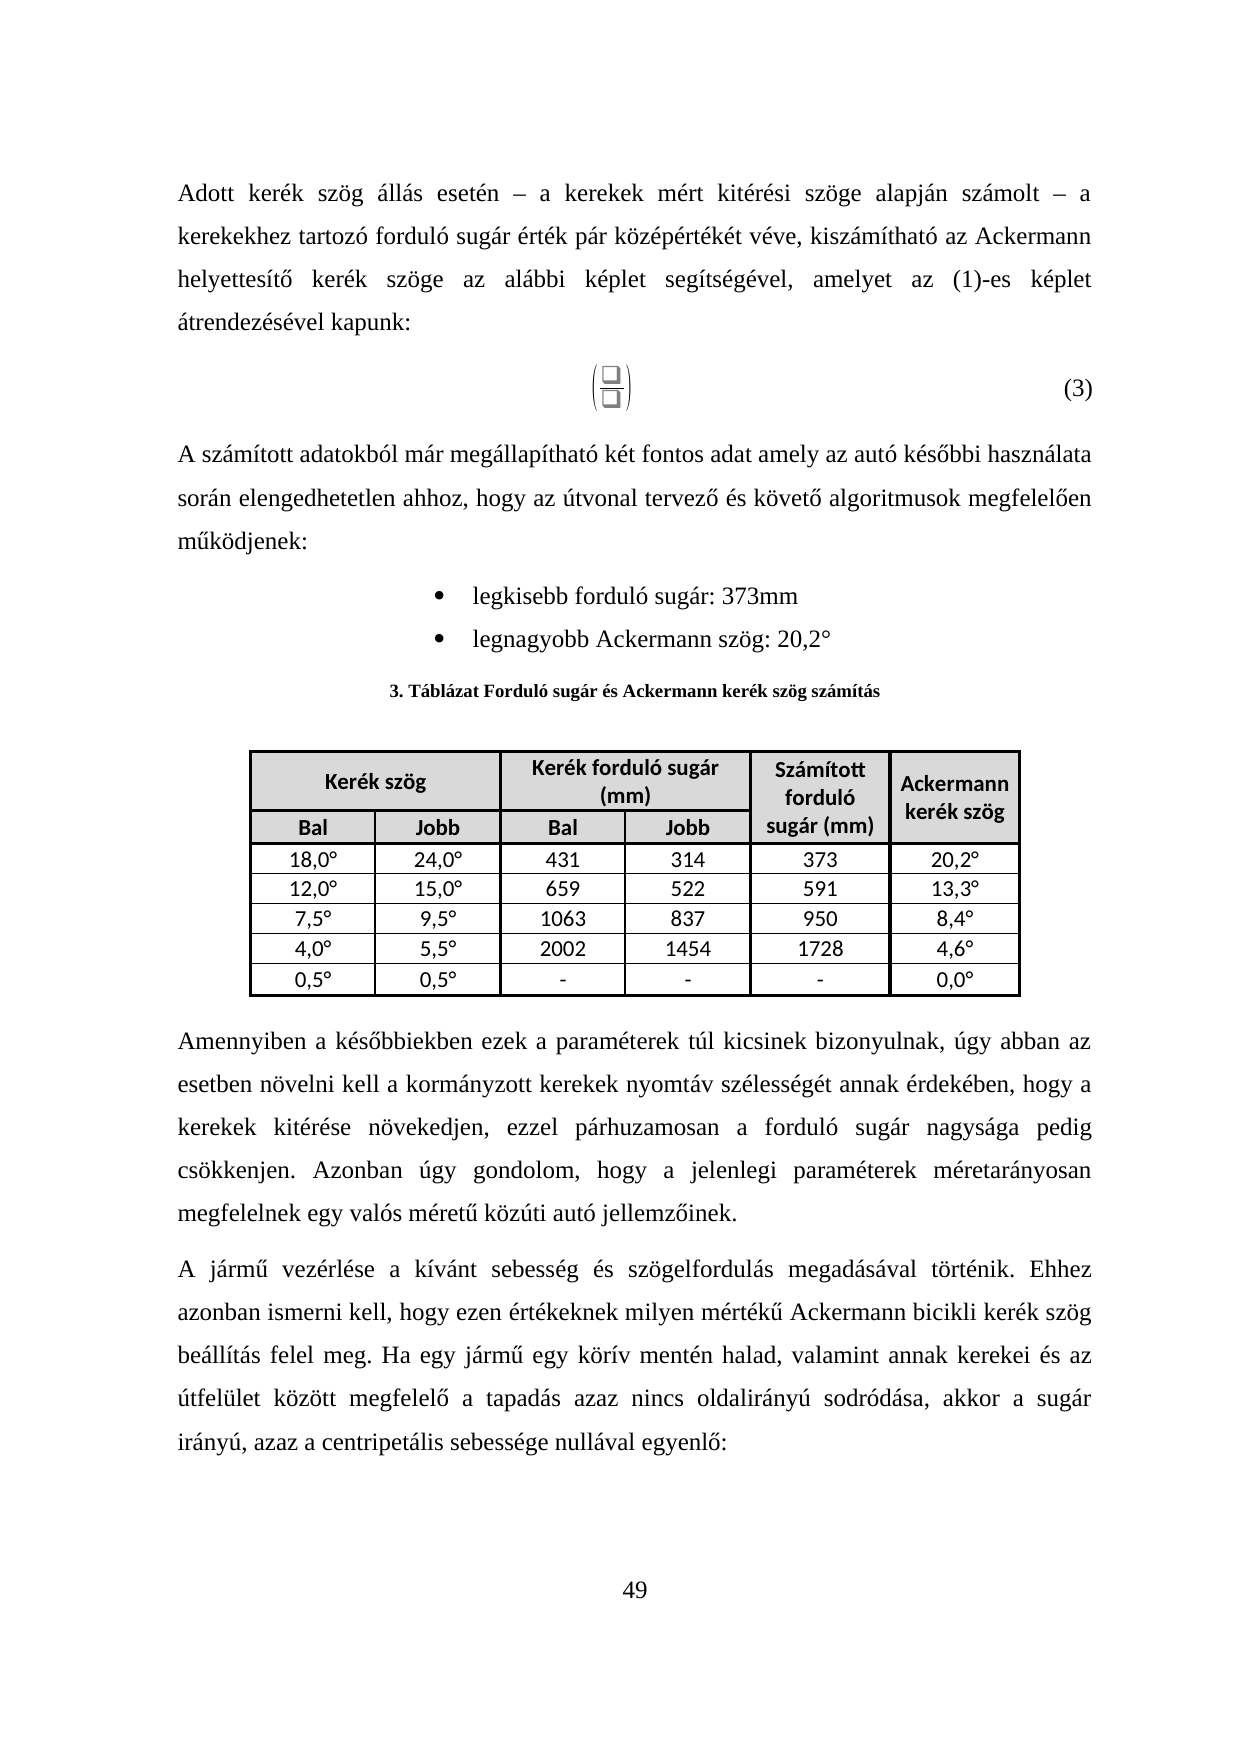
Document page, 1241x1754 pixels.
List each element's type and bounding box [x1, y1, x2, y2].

table_cell [502, 964, 624, 994]
table_cell [752, 934, 888, 963]
table_cell [252, 934, 374, 963]
table_cell [252, 812, 374, 842]
table_cell [892, 845, 1018, 873]
table_cell [376, 964, 499, 994]
table_cell [502, 845, 624, 873]
table_header [252, 753, 499, 809]
table_cell [502, 812, 624, 842]
table_header [502, 753, 749, 809]
table_header [752, 753, 888, 842]
table_cell [626, 812, 749, 842]
table_cell [752, 904, 888, 933]
table_cell [892, 934, 1018, 963]
table_cell [376, 904, 499, 933]
table_cell [502, 874, 624, 903]
table_cell [752, 964, 888, 994]
table_cell [252, 845, 374, 873]
table_cell [502, 904, 624, 933]
table_cell [752, 874, 888, 903]
table_cell [626, 904, 749, 933]
table_cell [626, 934, 749, 963]
table_cell [752, 845, 888, 873]
table_cell [892, 904, 1018, 933]
table_cell [892, 874, 1018, 903]
table_cell [252, 904, 374, 933]
table_header [892, 753, 1018, 842]
table_cell [626, 964, 749, 994]
table_cell [252, 874, 374, 903]
table_cell [502, 934, 624, 963]
table_cell [376, 845, 499, 873]
table_cell [376, 934, 499, 963]
table_cell [252, 964, 374, 994]
table_cell [376, 812, 499, 842]
table_cell [626, 874, 749, 903]
table_cell [626, 845, 749, 873]
table_cell [376, 874, 499, 903]
table_cell [892, 964, 1018, 994]
